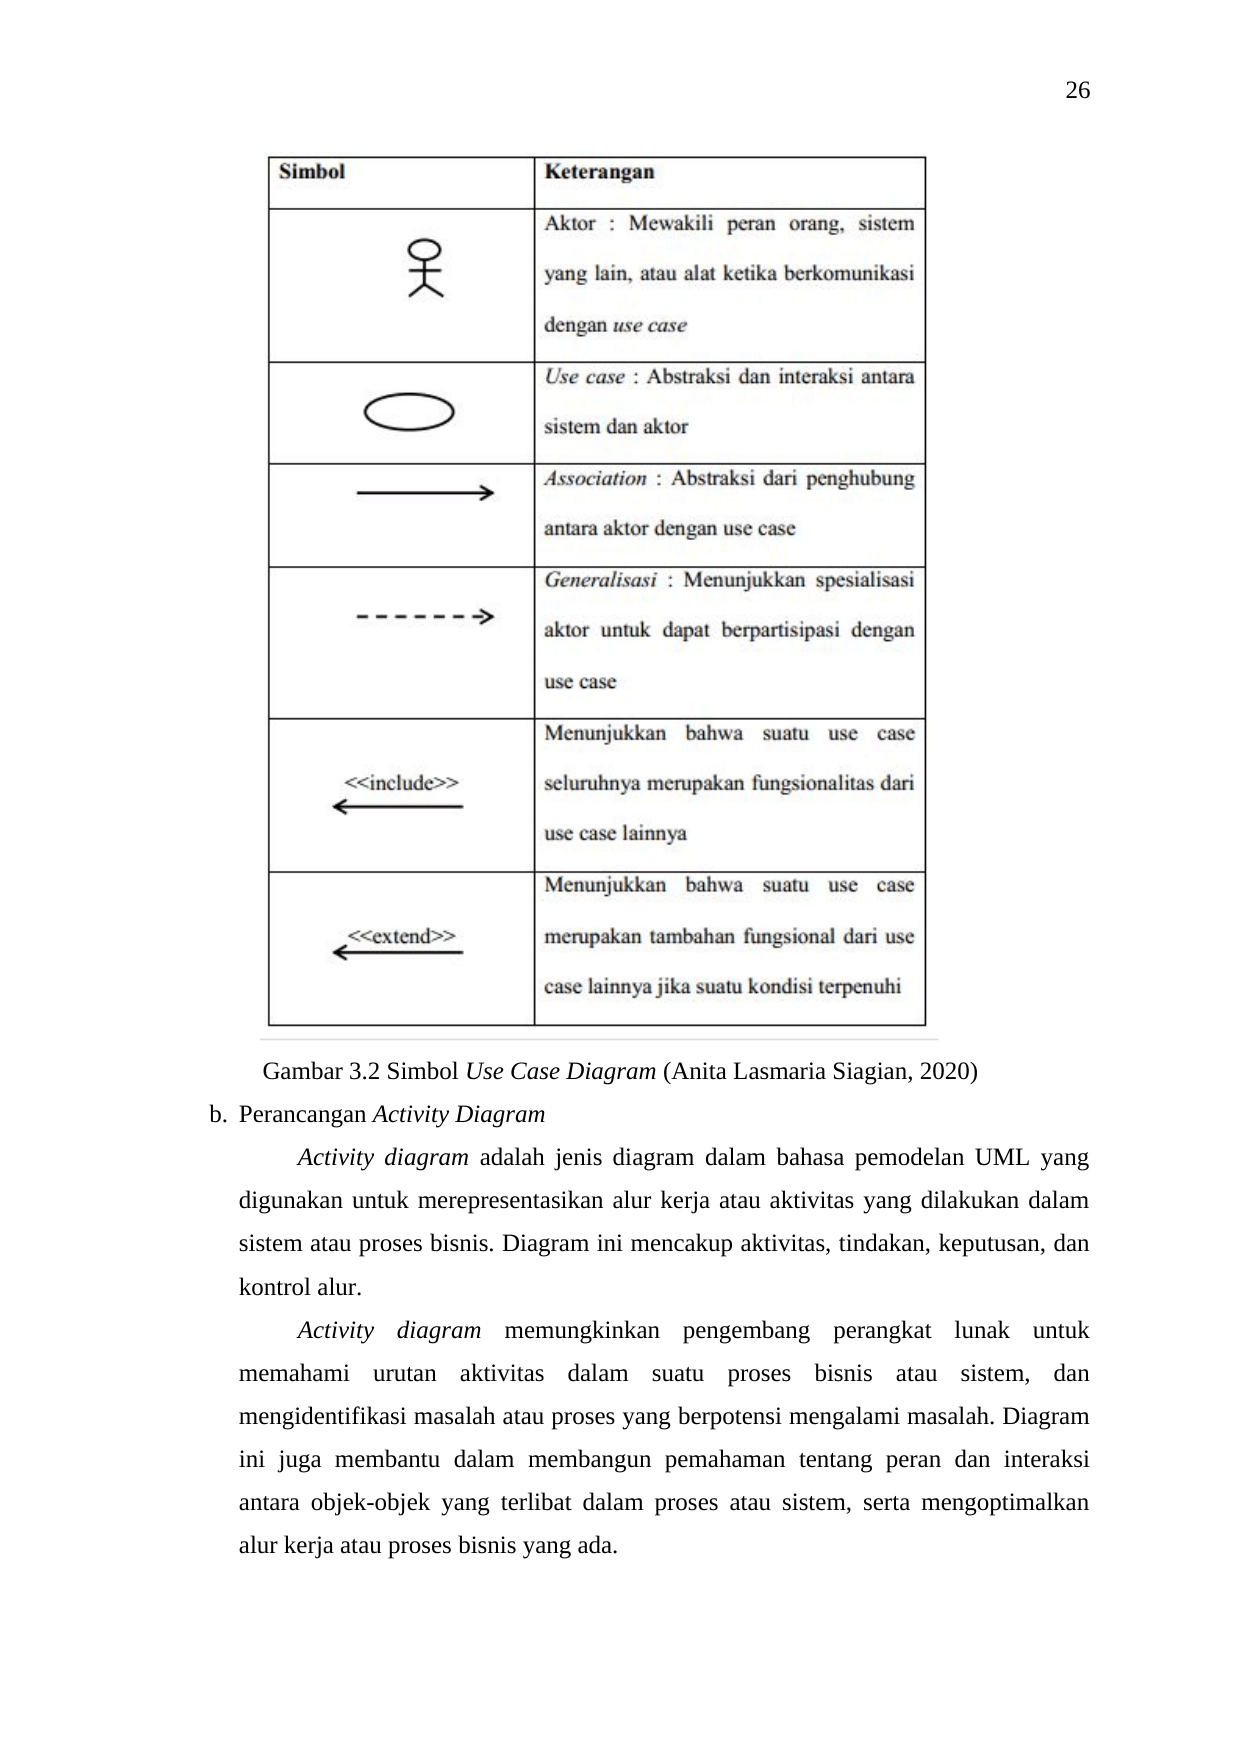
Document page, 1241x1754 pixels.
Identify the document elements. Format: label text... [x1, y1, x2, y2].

text Activity diagram memungkinkan pengembang perangkat lunak untuk memahami urutan aktivitas dalam suatu proses bisnis atau sistem, dan mengidentifikasi masalah atau proses yang berpotensi mengalami masalah. Diagram ini juga membantu dalam membangun pemahaman tentang peran dan interaksi antara objek-objek yang terlibat dalam proses atau sistem, serta mengoptimalkan alur kerja atau proses bisnis yang ada. [239, 1315, 1090, 1559]
text Gambar 3.2 Simbol Use Case Diagram (Anita Lasmaria Siagian, 2020) [150, 1056, 1090, 1085]
list Perancangan Activity Diagram [209, 1099, 1090, 1128]
text Activity diagram adalah jenis diagram dalam bahasa pemodelan UML yang digunakan untuk merepresentasikan alur kerja atau aktivitas yang dilakukan dalam sistem atau proses bisnis. Diagram ini mencakup aktivitas, tindakan, keputusan, dan kontrol alur. [239, 1142, 1090, 1300]
picture [259, 150, 939, 1042]
